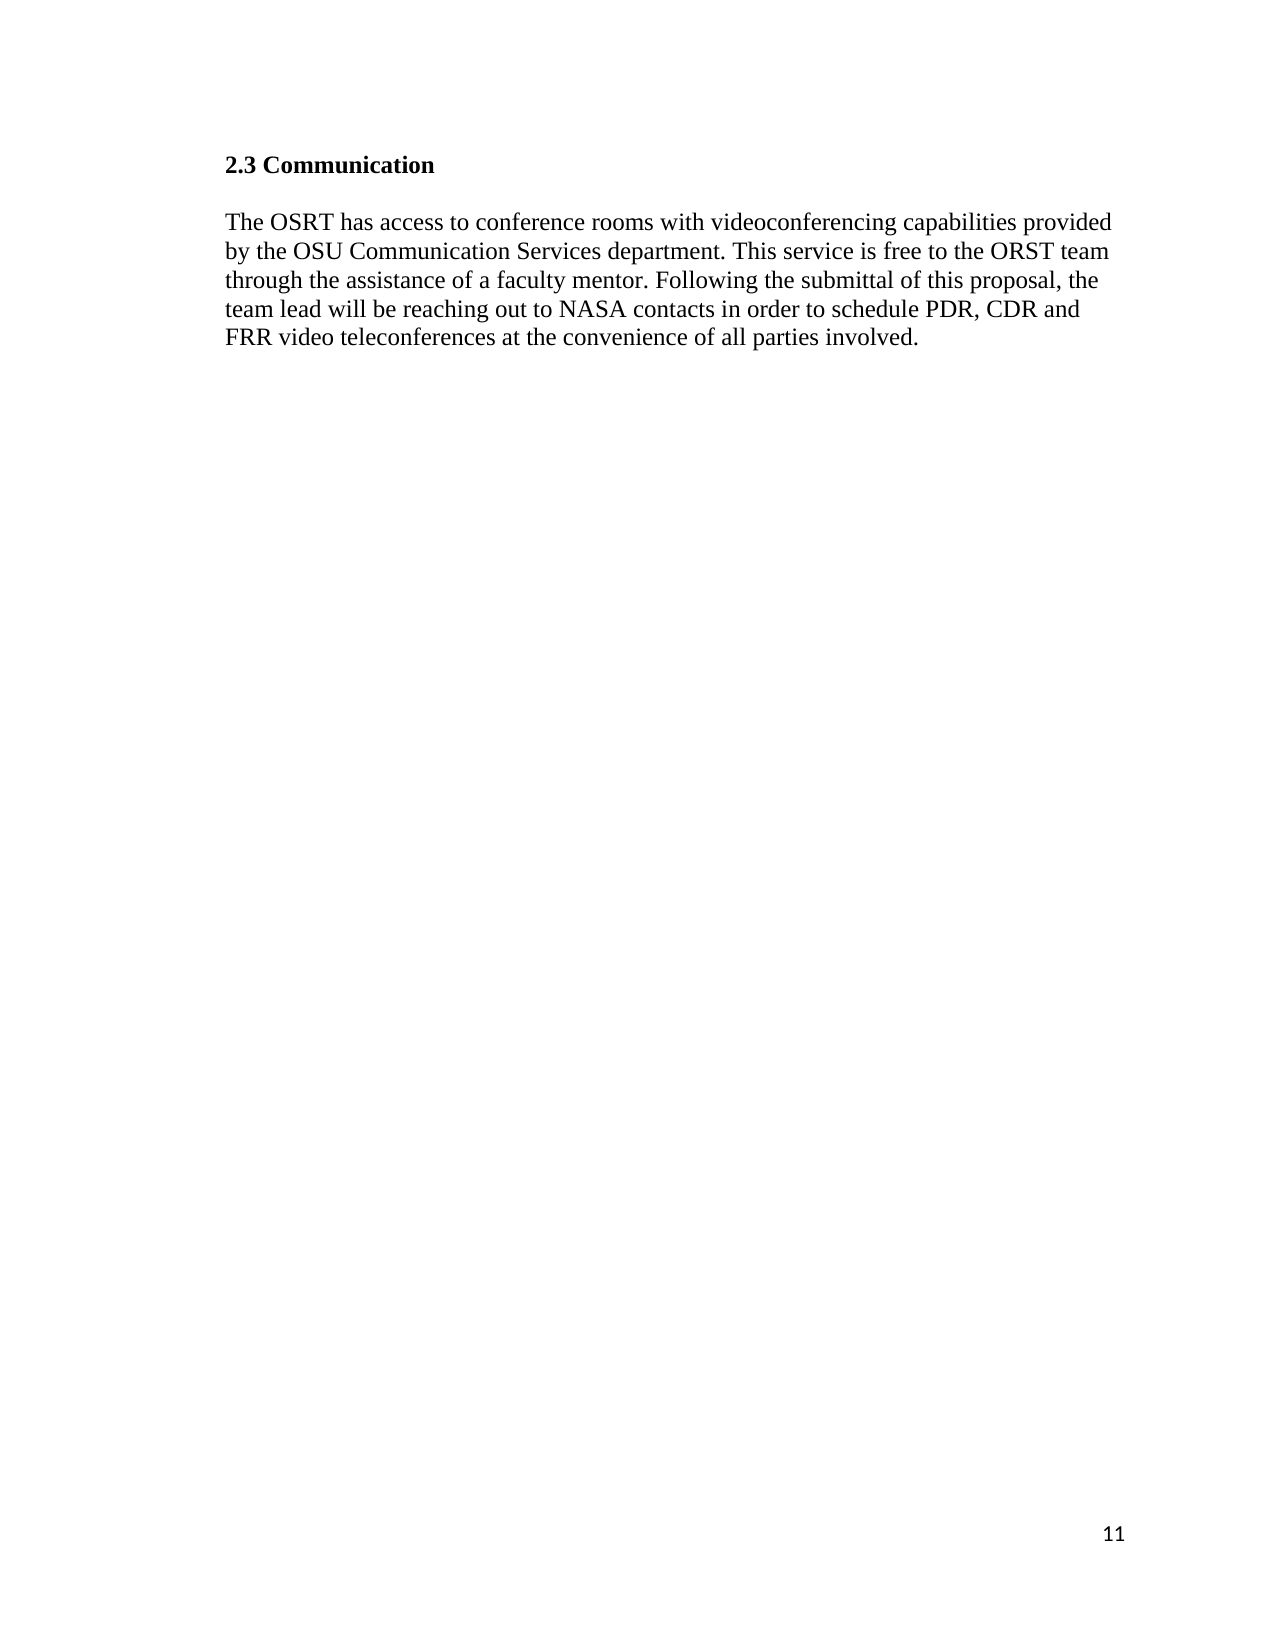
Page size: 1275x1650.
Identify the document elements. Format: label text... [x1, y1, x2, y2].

text 2.3 Communication [225, 150, 1125, 179]
text The OSRT has access to conference rooms with videoconferencing capabilities provided by the OSU Communication Services department. This service is free to the ORST team through the assistance of a faculty mentor. Following the submittal of this proposal, the team lead will be reaching out to NASA contacts in order to schedule PDR, CDR and FRR video teleconferences at the convenience of all parties involved. [225, 207, 1125, 351]
